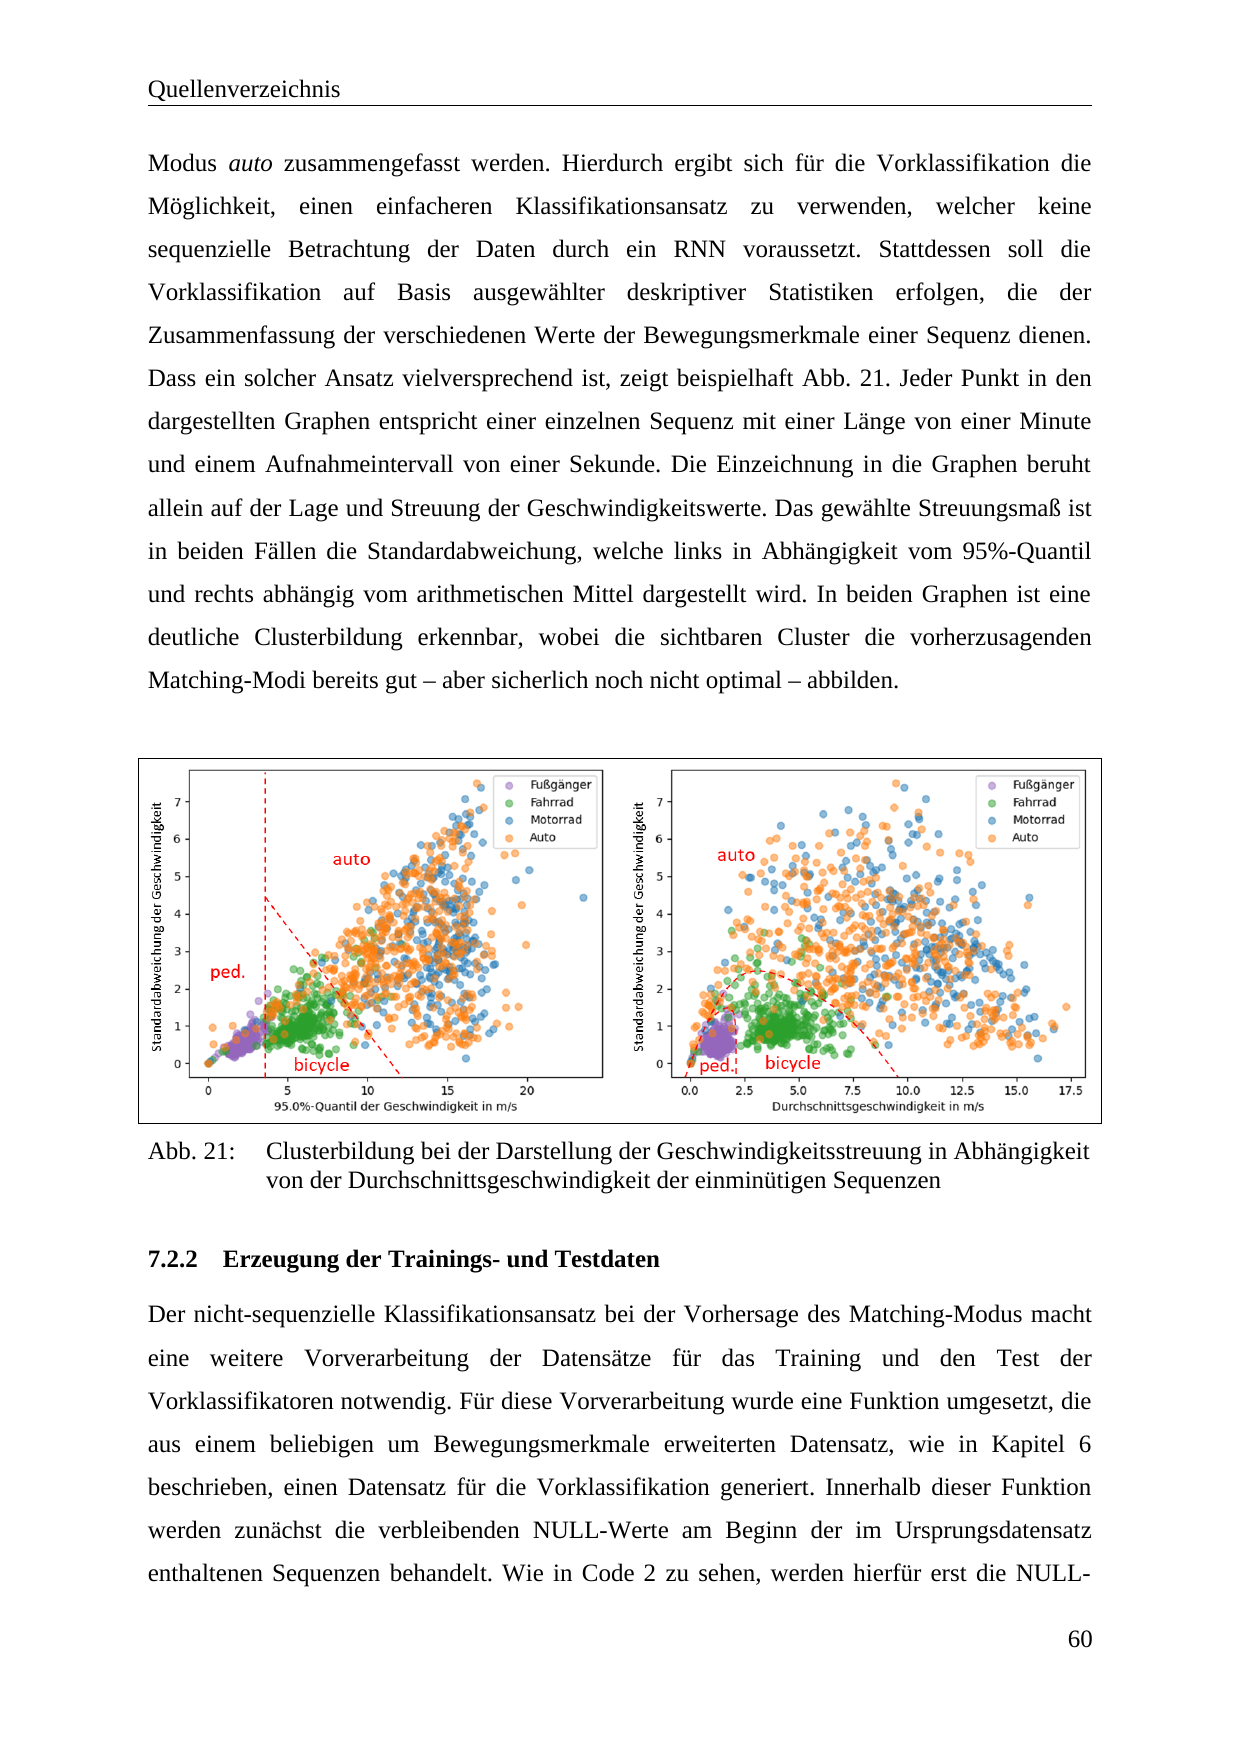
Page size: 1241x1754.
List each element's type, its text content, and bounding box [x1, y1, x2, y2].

picture [147, 761, 1094, 1121]
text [148, 148, 1092, 694]
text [148, 1299, 1092, 1587]
subtitle Erzeugung der Trainings- und Testdaten [148, 1244, 1092, 1273]
